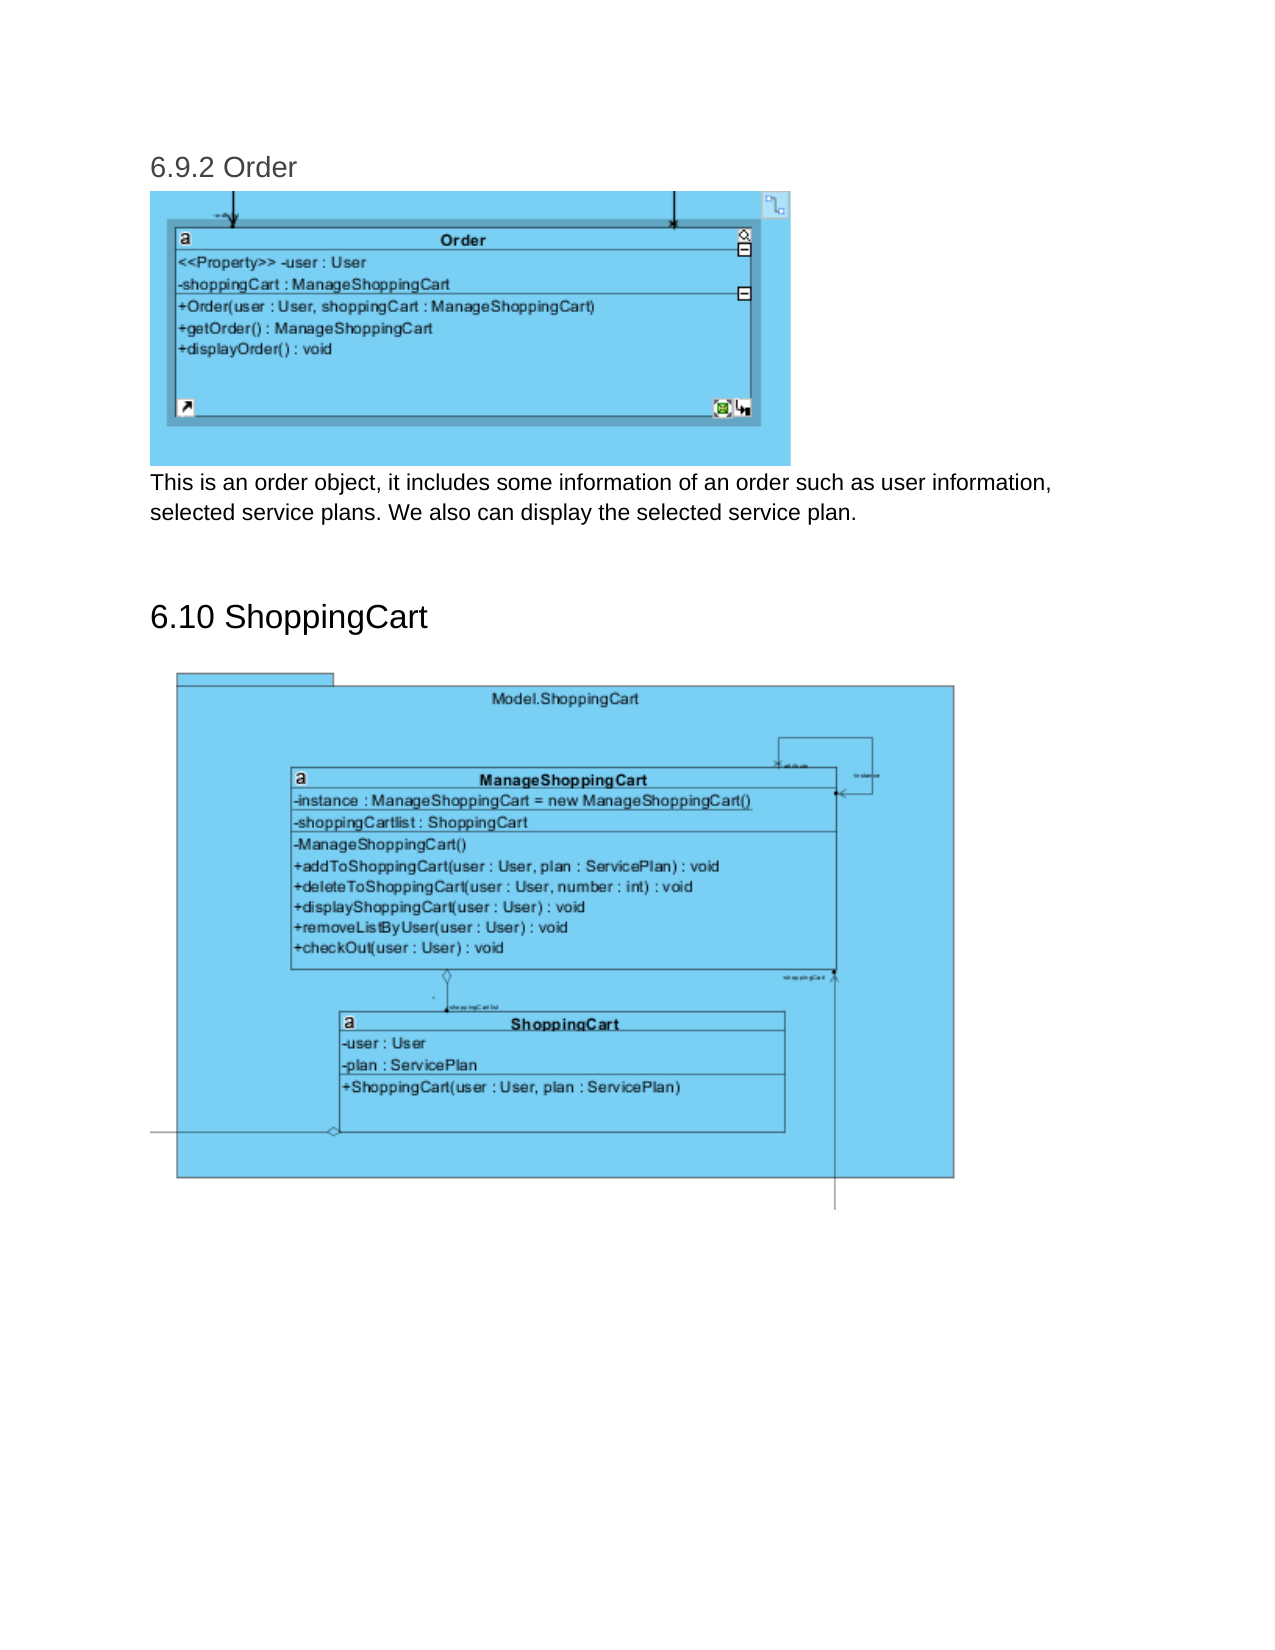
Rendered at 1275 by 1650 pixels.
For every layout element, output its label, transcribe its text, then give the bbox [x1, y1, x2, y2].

picture [150, 648, 986, 1210]
text This is an order object, it includes some information of an order such as user information, selected service plans. We also can display the selected service plan. [150, 469, 1125, 526]
subtitle 6.9.2 Order [150, 150, 1125, 183]
subtitle 6.10 ShoppingCart [150, 597, 1125, 636]
picture [150, 191, 791, 466]
